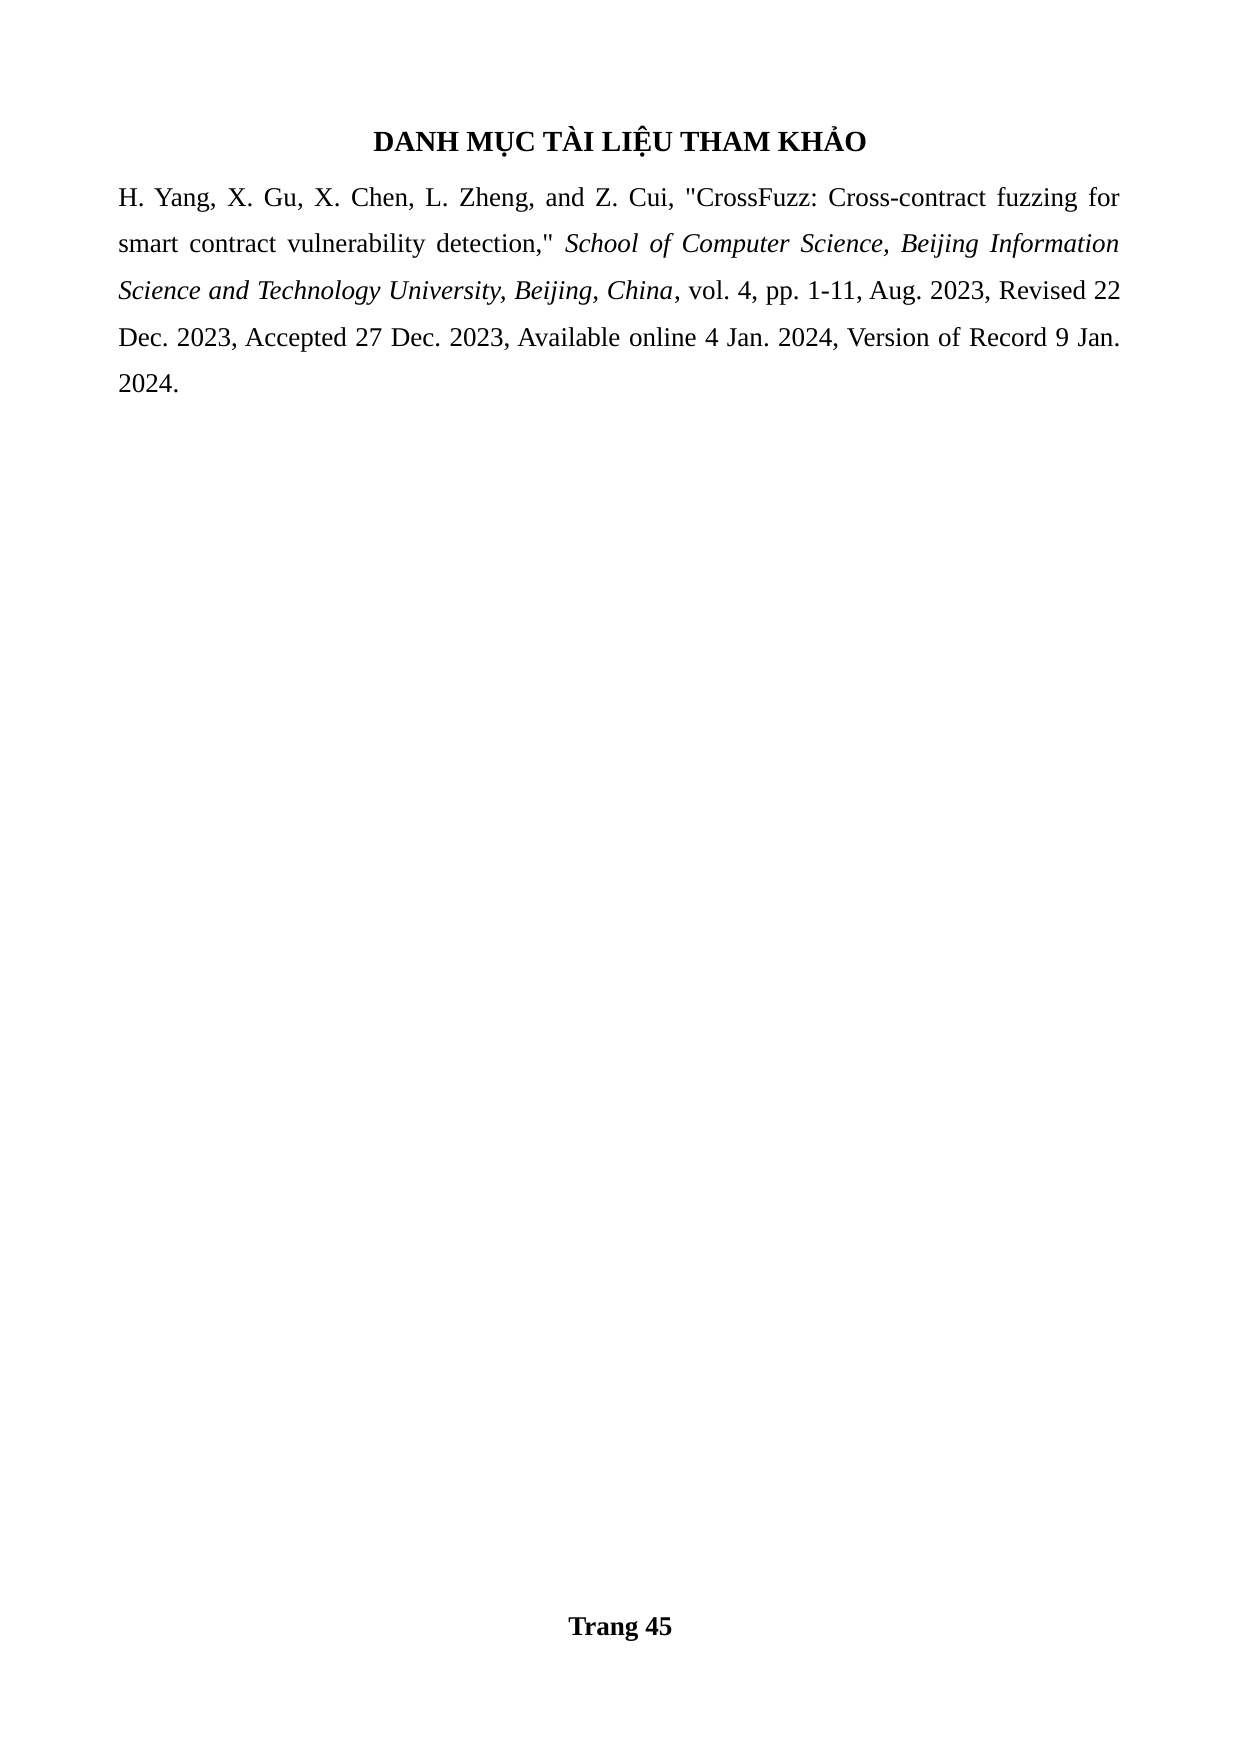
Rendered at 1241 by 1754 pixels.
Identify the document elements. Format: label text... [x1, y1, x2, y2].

subtitle DANH MỤC TÀI LIỆU THAM KHẢO [118, 124, 1122, 158]
text H. Yang, X. Gu, X. Chen, L. Zheng, and Z. Cui, "CrossFuzz: Cross-contract fuzzing for smart contract vulnerability detection," School of Computer Science, Beijing Information Science and Technology University, Beijing, China, vol. 4, pp. 1-11, Aug. 2023, Revised 22 Dec. 2023, Accepted 27 Dec. 2023, Available online 4 Jan. 2024, Version of Record 9 Jan. 2024. [118, 181, 1122, 399]
